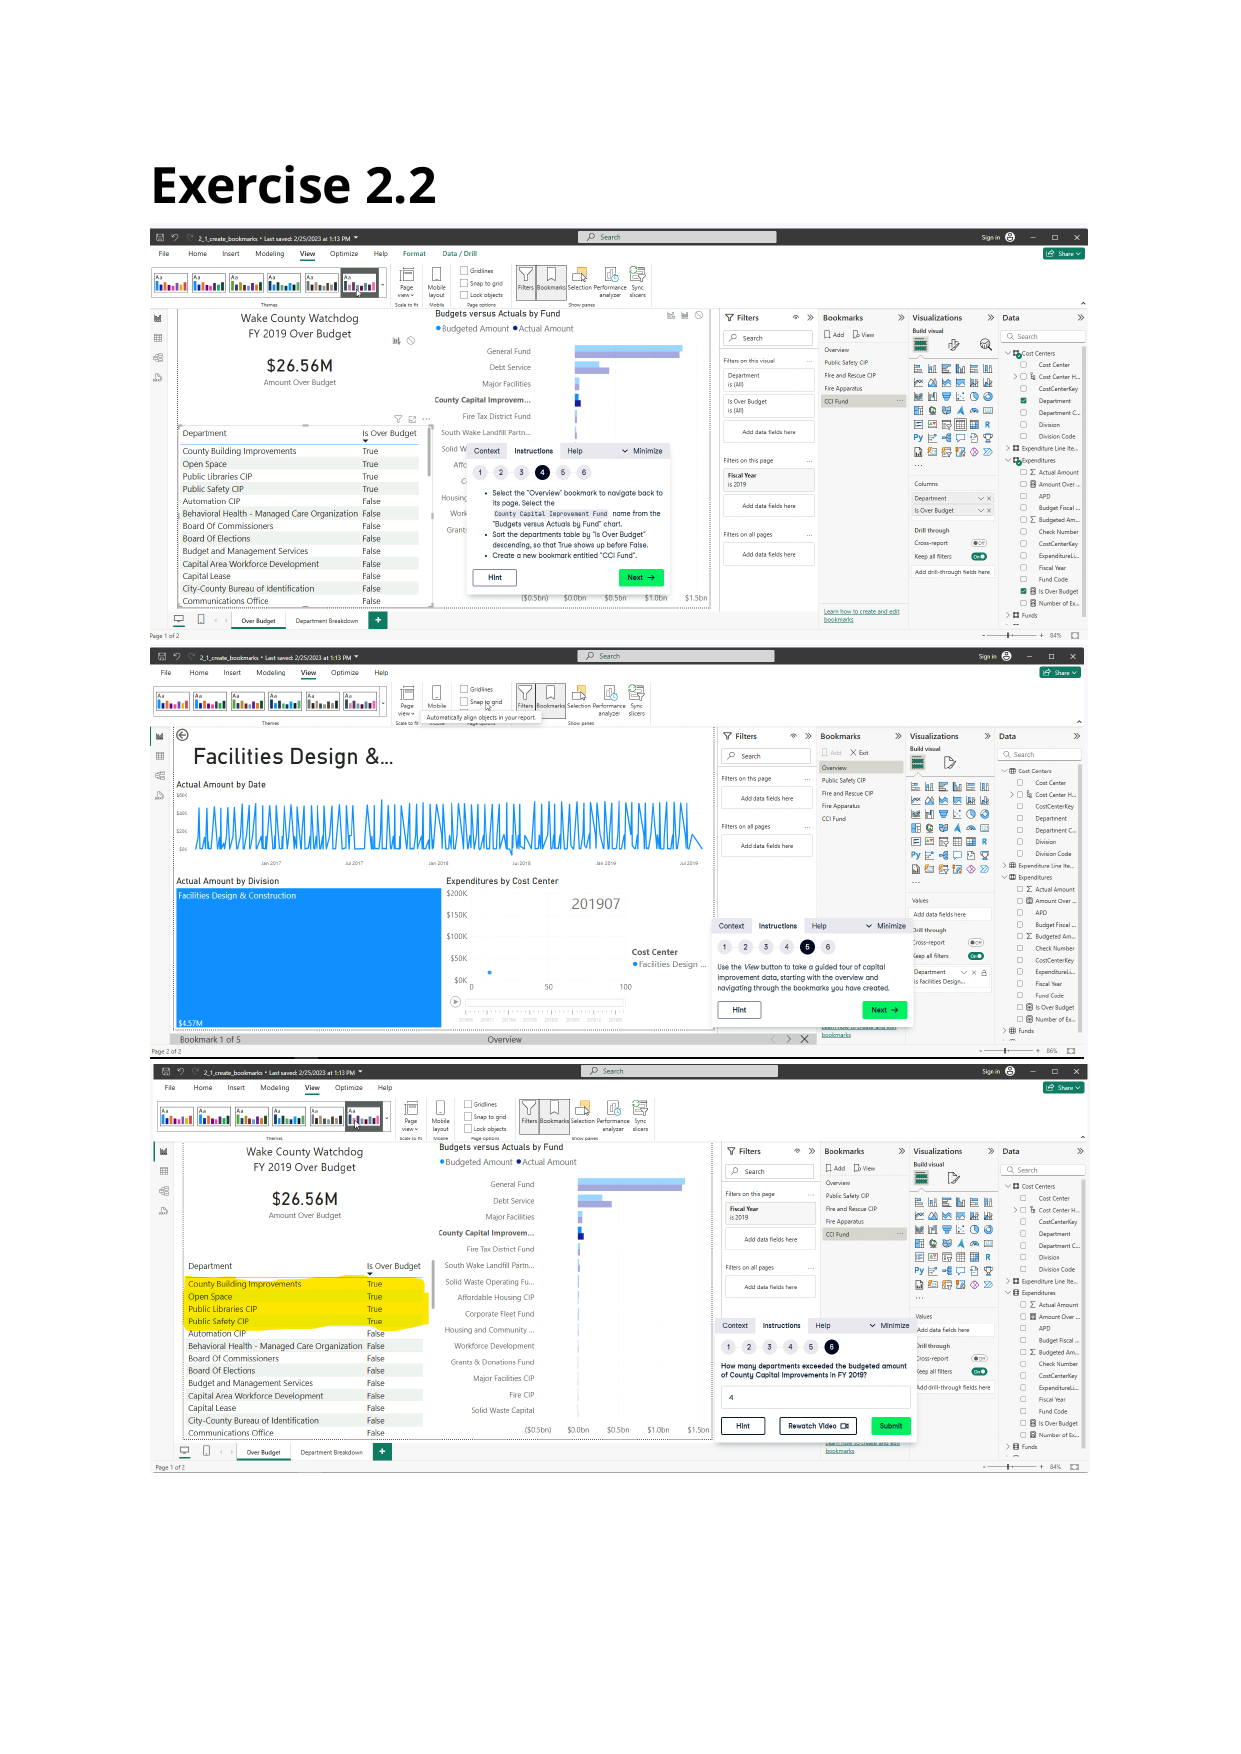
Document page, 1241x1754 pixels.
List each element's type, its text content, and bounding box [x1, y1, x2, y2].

picture [150, 1064, 1090, 1473]
picture [150, 644, 1089, 1059]
picture [150, 223, 1089, 640]
